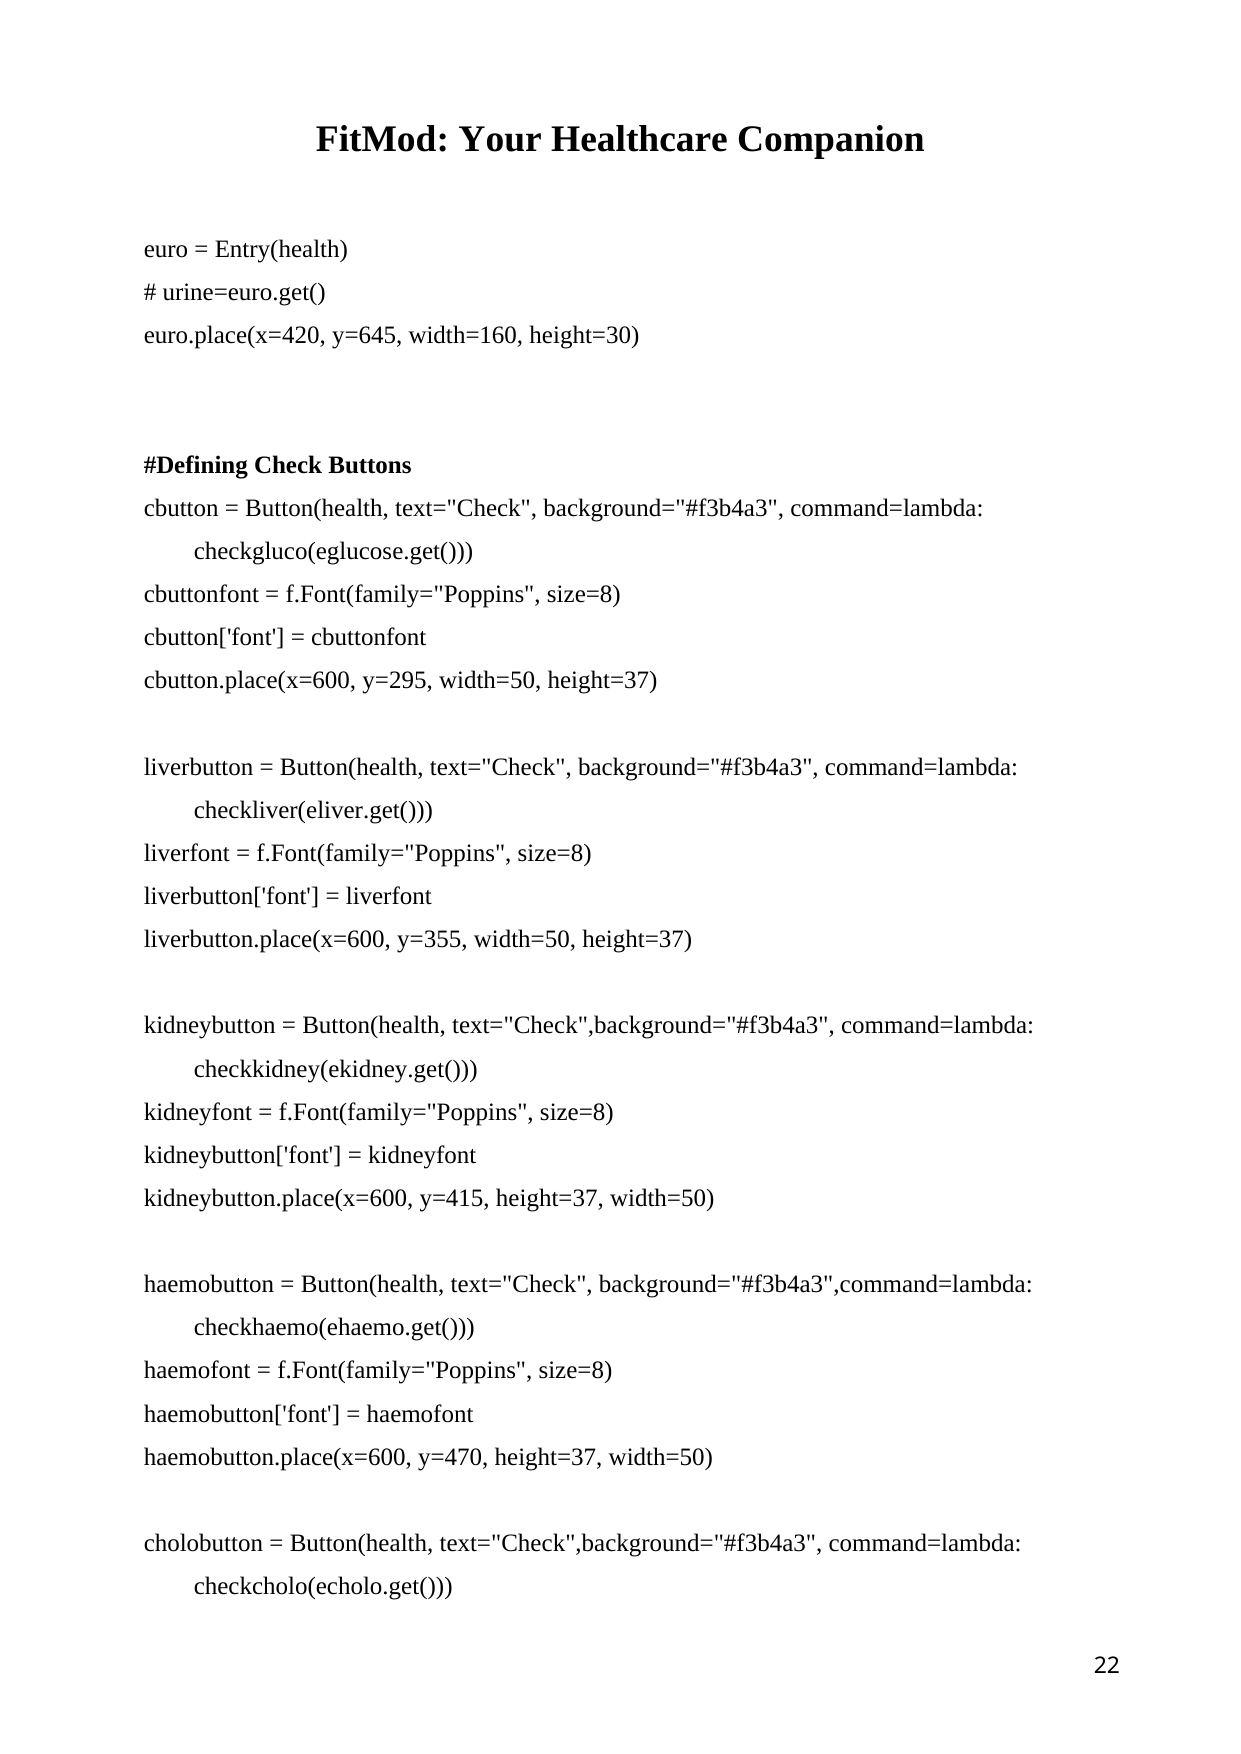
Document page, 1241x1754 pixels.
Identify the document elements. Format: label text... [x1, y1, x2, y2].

text kidneyfont = f.Font(family="Poppins", size=8) [118, 1097, 1122, 1126]
text liverbutton = Button(health, text="Check", background="#f3b4a3", command=lambda: [118, 752, 1122, 781]
text haemobutton = Button(health, text="Check", background="#f3b4a3",command=lambda: [118, 1269, 1122, 1298]
text cholobutton = Button(health, text="Check",background="#f3b4a3", command=lambda: [118, 1528, 1122, 1557]
text cbutton.place(x=600, y=295, width=50, height=37) [118, 666, 1122, 694]
text haemobutton['font'] = haemofont [118, 1399, 1122, 1427]
text liverbutton['font'] = liverfont [118, 881, 1122, 910]
text checkliver(eliver.get())) [118, 795, 1122, 824]
text haemofont = f.Font(family="Poppins", size=8) [118, 1356, 1122, 1384]
text checkcholo(echolo.get())) [118, 1571, 1122, 1600]
text checkgluco(eglucose.get())) [118, 536, 1122, 565]
text kidneybutton = Button(health, text="Check",background="#f3b4a3", command=lambda: [118, 1011, 1122, 1039]
text #Defining Check Buttons [118, 450, 1122, 479]
text cbutton = Button(health, text="Check", background="#f3b4a3", command=lambda: [118, 493, 1122, 522]
text kidneybutton['font'] = kidneyfont [118, 1140, 1122, 1169]
text euro = Entry(health) [118, 234, 1122, 263]
text haemobutton.place(x=600, y=470, height=37, width=50) [118, 1442, 1122, 1471]
text checkkidney(ekidney.get())) [118, 1054, 1122, 1082]
text cbutton['font'] = cbuttonfont [118, 622, 1122, 651]
text liverfont = f.Font(family="Poppins", size=8) [118, 838, 1122, 867]
text checkhaemo(ehaemo.get())) [118, 1312, 1122, 1341]
text cbuttonfont = f.Font(family="Poppins", size=8) [118, 579, 1122, 608]
text euro.place(x=420, y=645, width=160, height=30) [118, 321, 1122, 349]
text liverbutton.place(x=600, y=355, width=50, height=37) [118, 924, 1122, 953]
text kidneybutton.place(x=600, y=415, height=37, width=50) [118, 1183, 1122, 1212]
text # urine=euro.get() [118, 277, 1122, 306]
